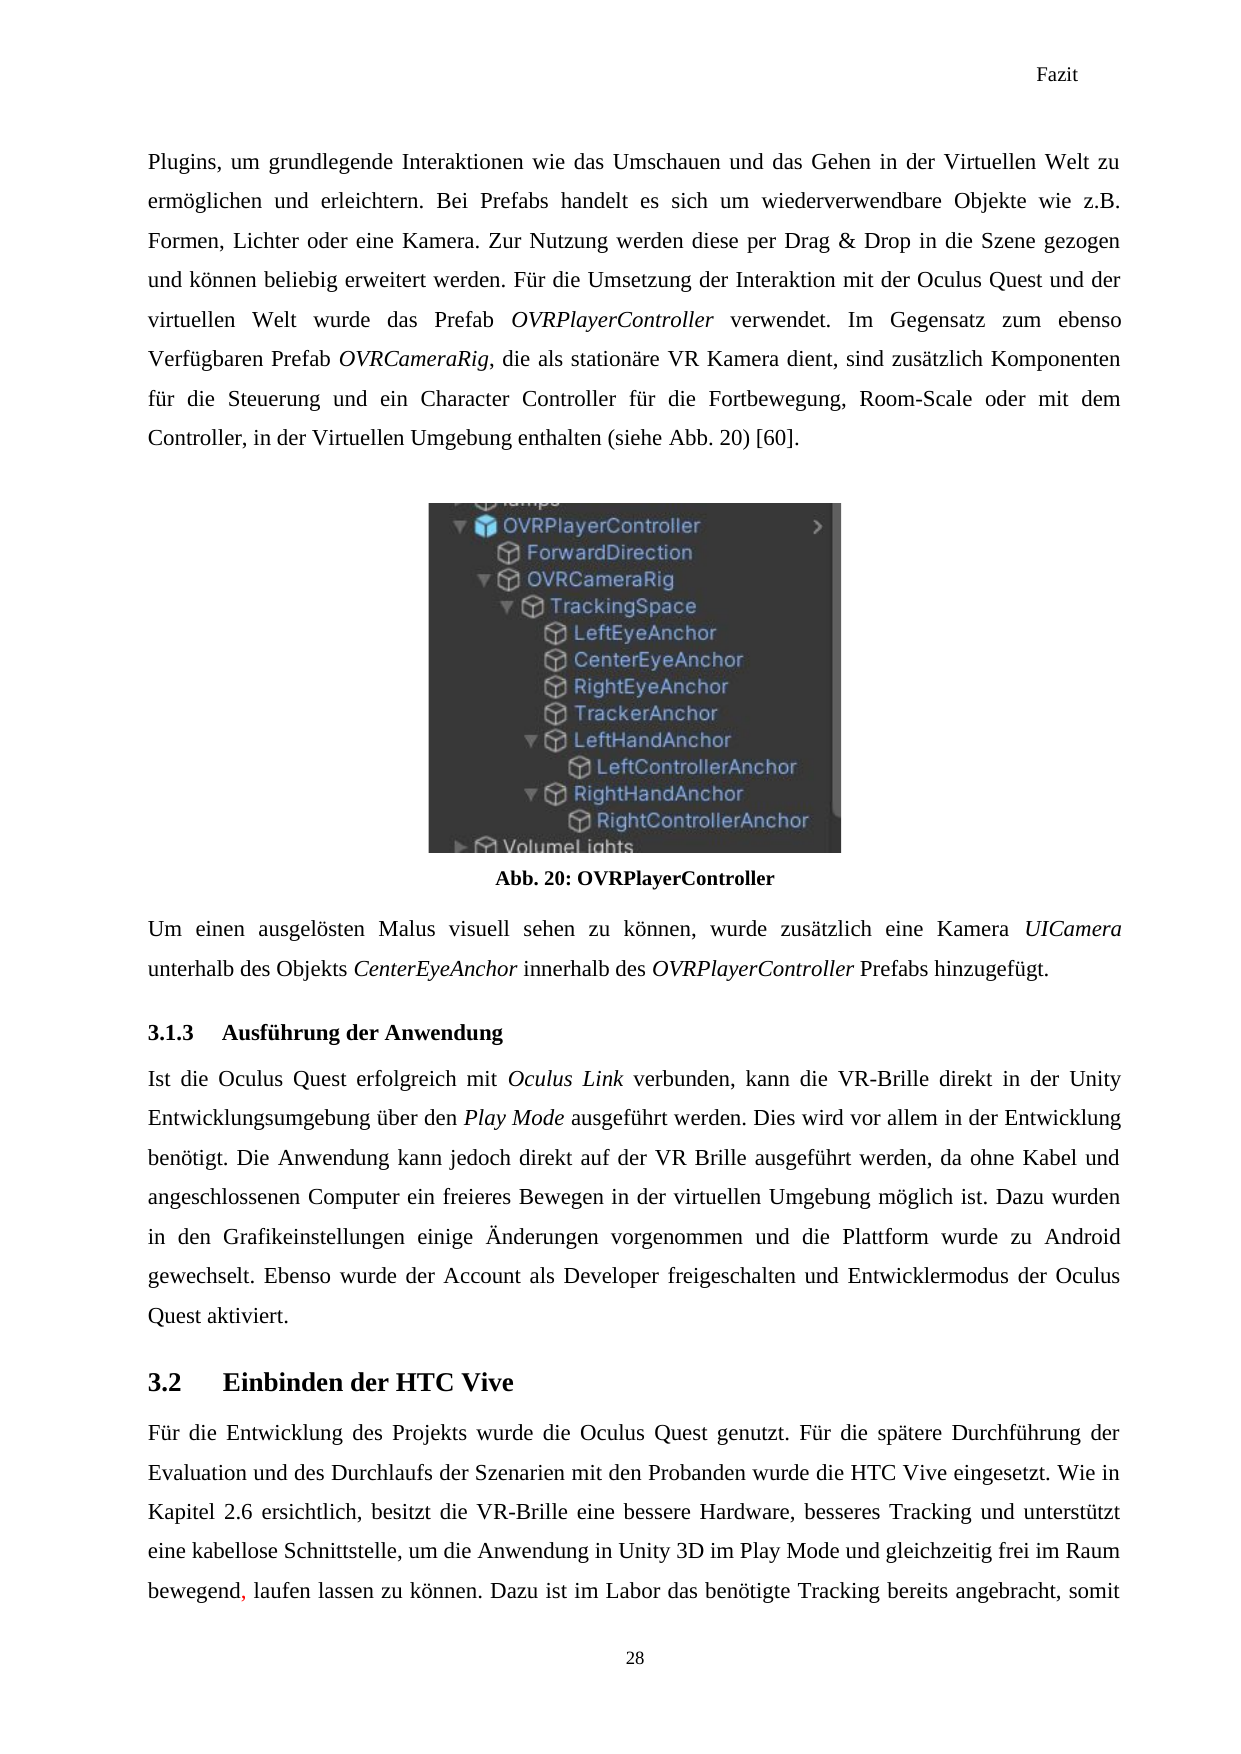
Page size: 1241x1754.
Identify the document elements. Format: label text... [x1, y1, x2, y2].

text Um einen ausgelösten Malus visuell sehen zu können, wurde zusätzlich eine Kamera UICamera unterhalb des Objekts CenterEyeAnchor innerhalb des OVRPlayerController Prefabs hinzugefügt. [148, 915, 1122, 981]
subtitle Ausführung der Anwendung [148, 1019, 1122, 1046]
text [148, 1419, 1122, 1603]
text Ist die Oculus Quest erfolgreich mit Oculus Link verbunden, kann die VR-Brille direkt in der Unity Entwicklungsumgebung über den Play Mode ausgeführt werden. Dies wird vor allem in der Entwicklung benötigt. Die Anwendung kann jedoch direkt auf der VR Brille ausgeführt werden, da ohne Kabel und angeschlossenen Computer ein freieres Bewegen in der virtuellen Umgebung möglich ist. Dazu wurden in den Grafikeinstellungen einige Änderungen vorgenommen und die Plattform wurde zu Android gewechselt. Ebenso wurde der Account als Developer freigeschalten und Entwicklermodus der Oculus Quest aktiviert. [148, 1065, 1122, 1328]
subtitle Einbinden der HTC Vive [148, 1366, 1122, 1397]
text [148, 148, 1122, 450]
picture [428, 503, 842, 853]
text Abb. 20: OVRPlayerController [148, 866, 1122, 890]
